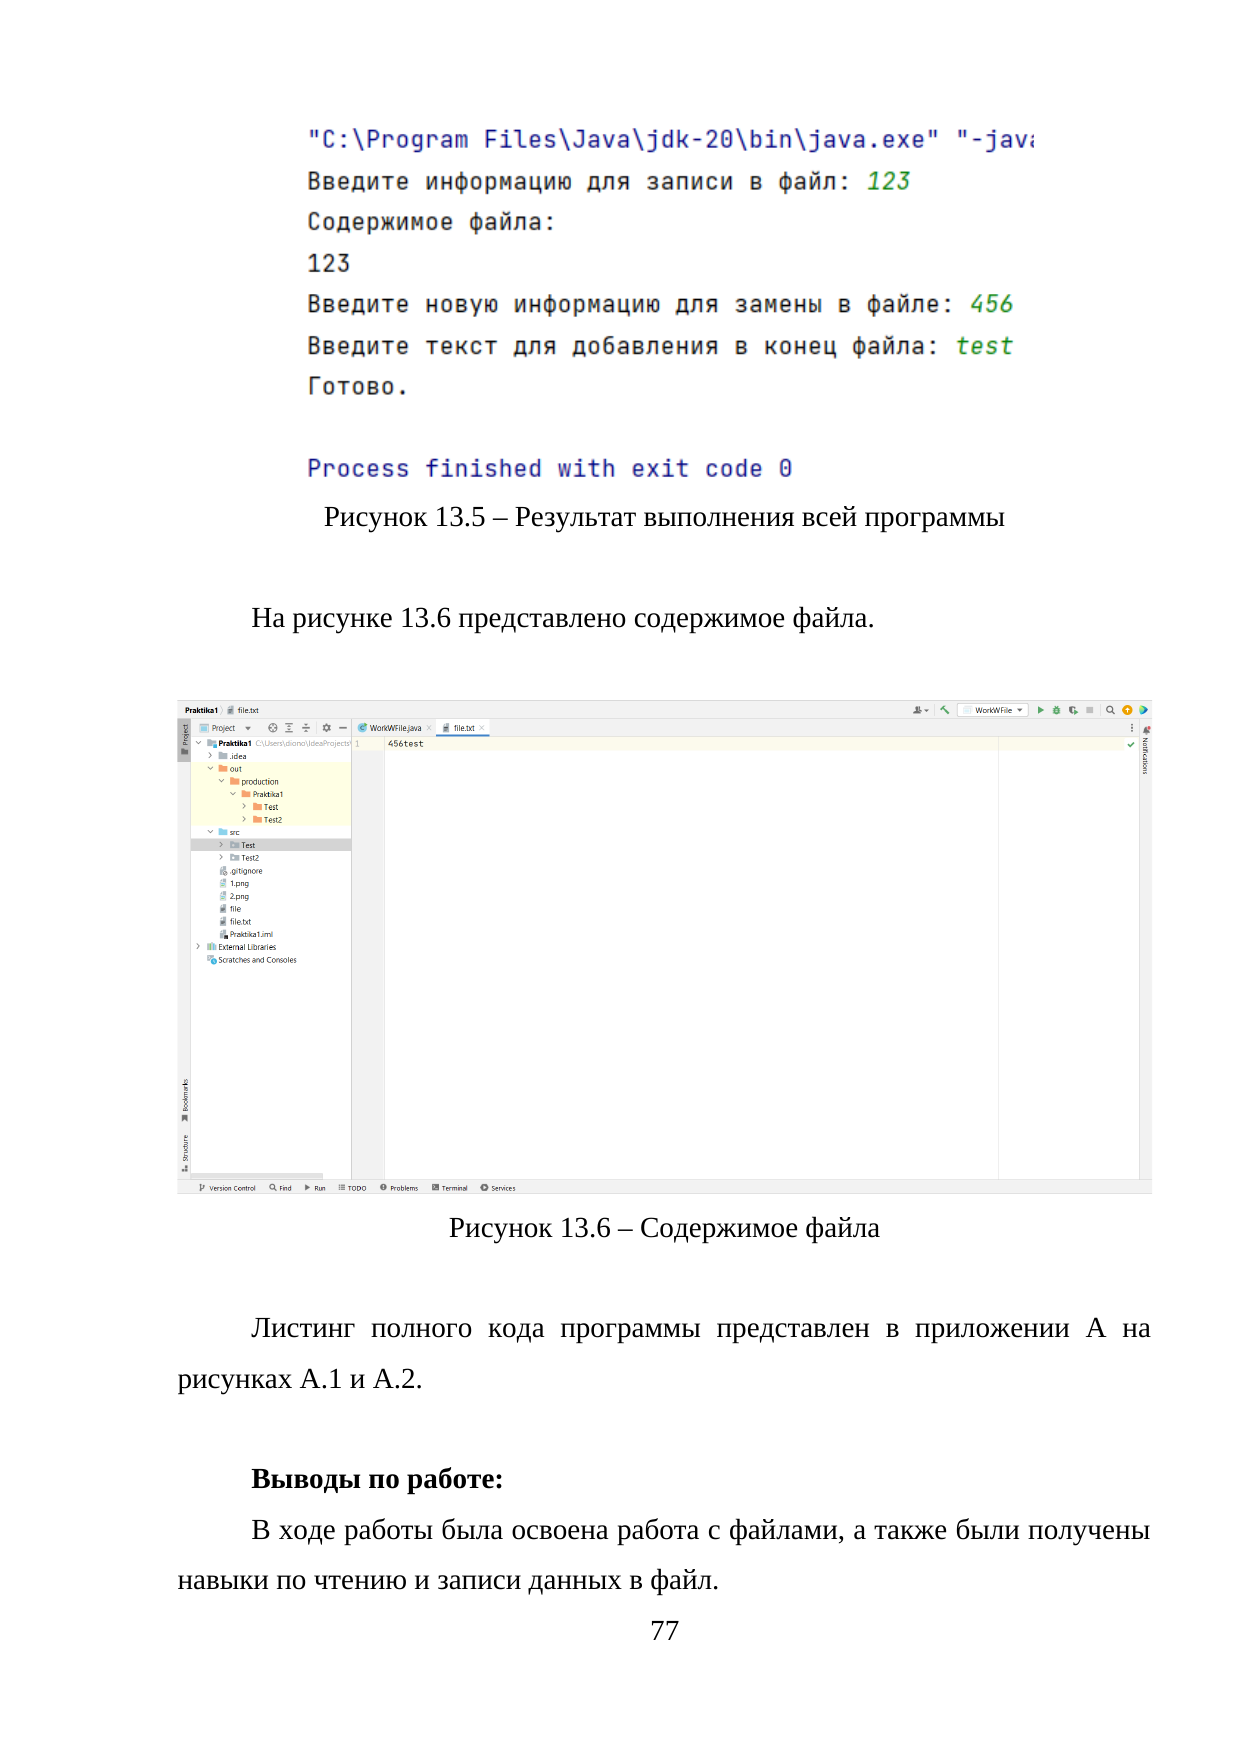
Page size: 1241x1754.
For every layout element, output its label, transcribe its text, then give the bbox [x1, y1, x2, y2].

text Выводы по работе: [177, 1462, 1152, 1495]
text В ходе работы была освоена работа с файлами, а также были получены навыки по чтению и записи данных в файл. [177, 1512, 1152, 1596]
text Рисунок 13.6 – Содержимое файла [177, 1210, 1152, 1243]
text Листинг полного кода программы представлен в приложении А на рисунках А.1 и А.2. [177, 1311, 1152, 1394]
picture [177, 700, 1153, 1194]
picture [294, 118, 1034, 483]
text На рисунке 13.6 представлено содержимое файла. [177, 600, 1152, 633]
text Рисунок 13.5 – Результат выполнения всей программы [177, 499, 1152, 533]
